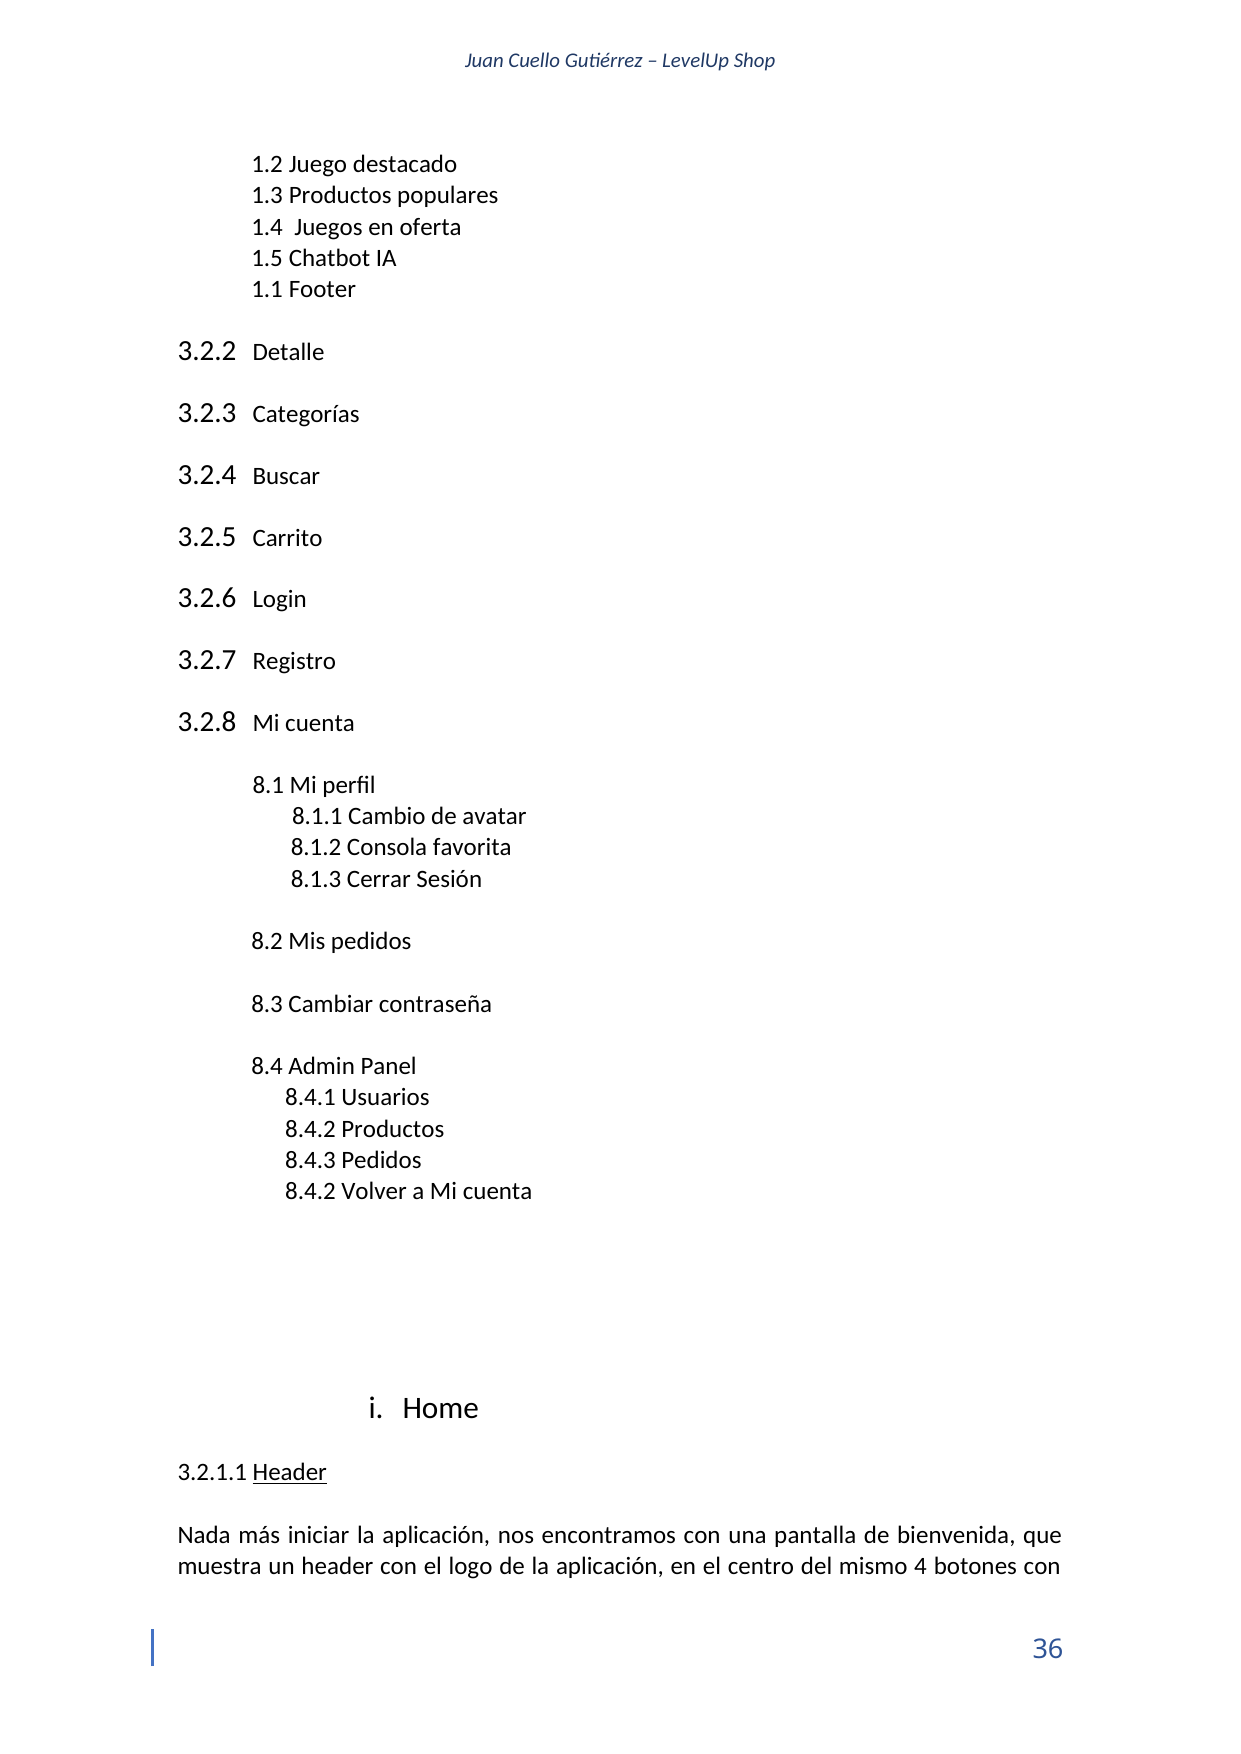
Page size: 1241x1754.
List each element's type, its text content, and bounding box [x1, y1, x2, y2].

list Login [177, 583, 1063, 614]
text 8.4.2 Productos [177, 1112, 1063, 1143]
list Categorías [177, 398, 1063, 429]
text 8.3 Cambiar contraseña [177, 987, 1063, 1018]
list Carrito [177, 521, 1063, 552]
text 8.4.3 Pedidos [177, 1143, 1063, 1174]
list Buscar [177, 459, 1063, 491]
list Productos populares [251, 179, 1063, 210]
list Juegos en oferta [251, 210, 1063, 241]
list Registro [177, 645, 1063, 676]
text 8.4.1 Usuarios [177, 1081, 1063, 1112]
list 8.1.1 Cambio de avatar [252, 799, 1063, 831]
text 8.1.3 Cerrar Sesión [177, 862, 1063, 893]
list 8.1 Mi perfil [252, 768, 1063, 799]
list Detalle [177, 335, 1063, 366]
text 8.1.2 Consola favorita [177, 831, 1063, 862]
list Home [383, 1393, 1063, 1424]
list Mi cuenta [177, 706, 1063, 738]
text 8.4.2 Volver a Mi cuenta [177, 1174, 1063, 1206]
list Footer [251, 273, 1063, 304]
list Chatbot IA [251, 241, 1063, 273]
text 8.4 Admin Panel [177, 1049, 1063, 1081]
text 8.2 Mis pedidos [177, 924, 1063, 956]
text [177, 1518, 1063, 1581]
list Juego destacado [251, 148, 1063, 179]
text 3.2.1.1 Header [177, 1456, 1063, 1487]
